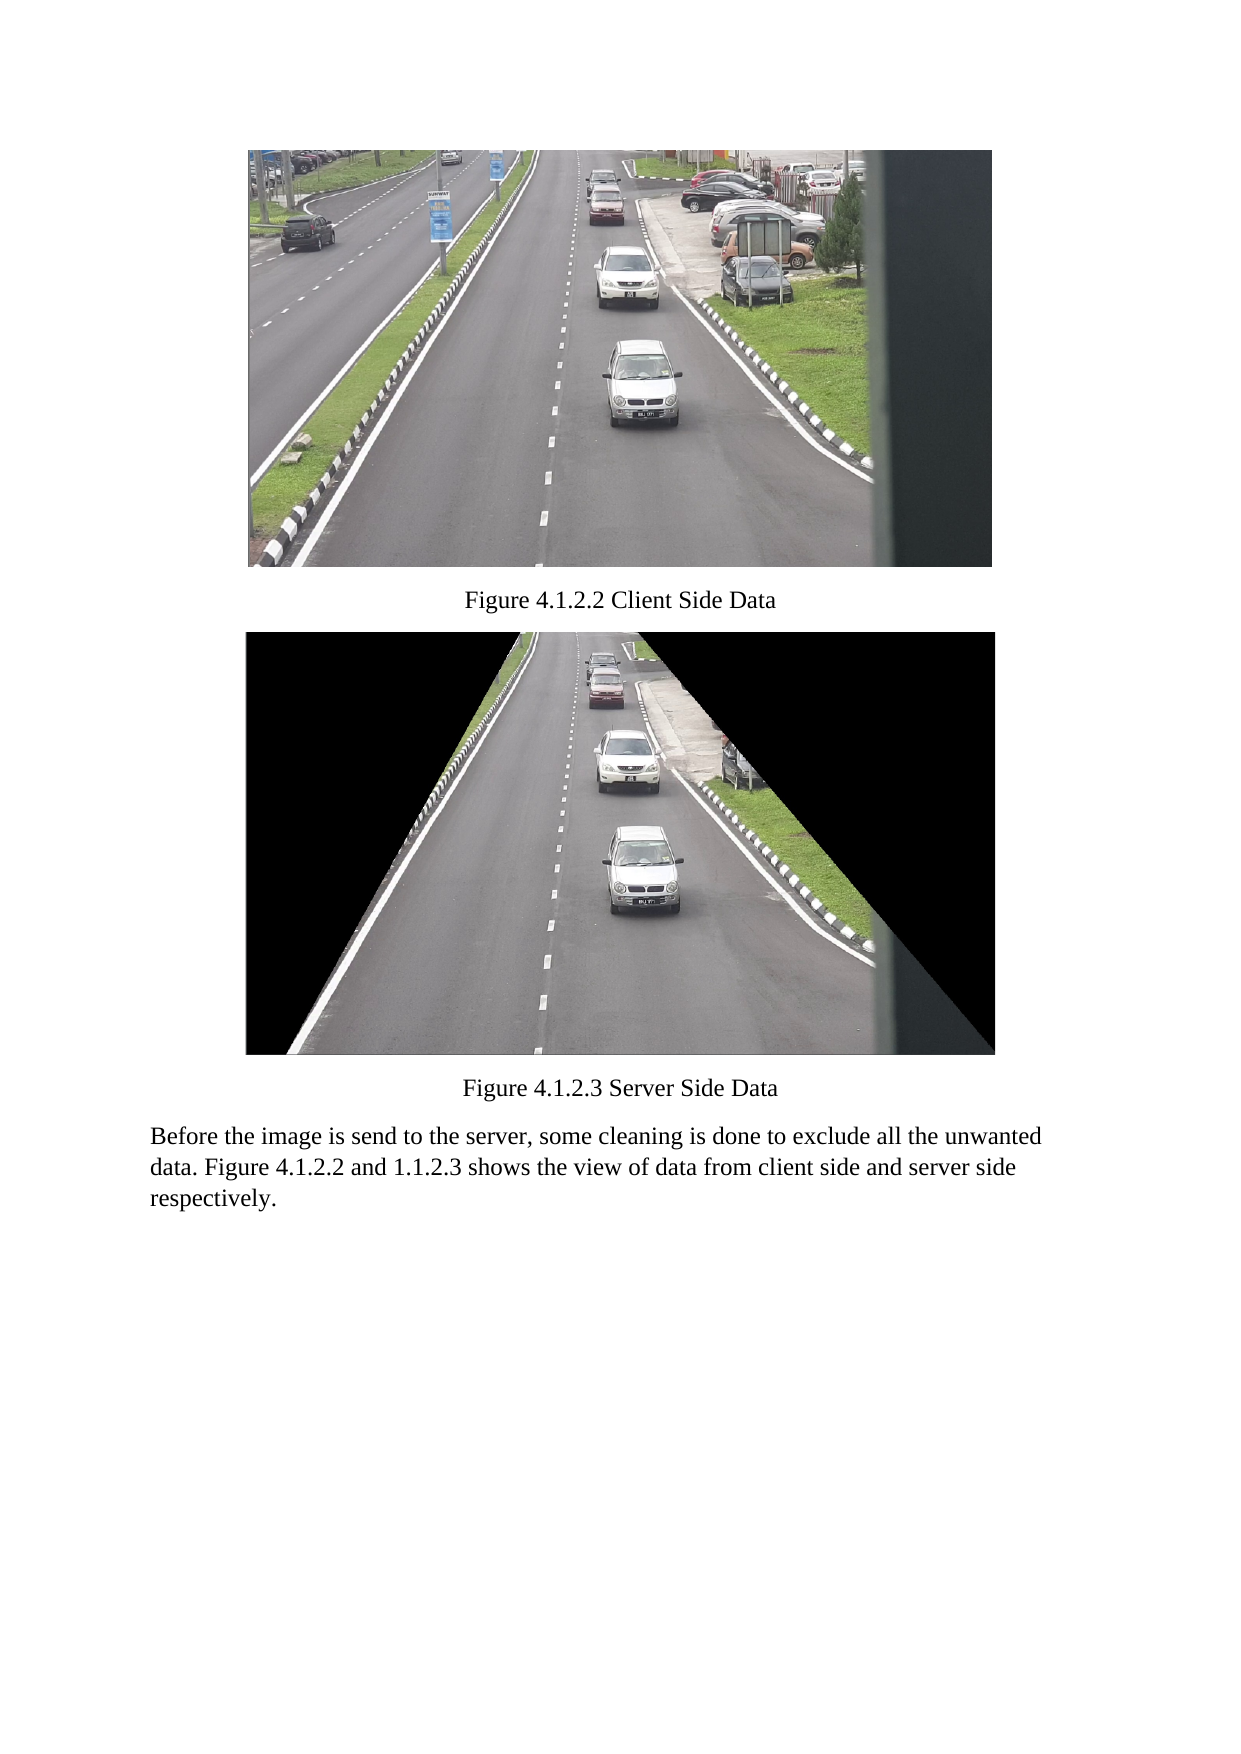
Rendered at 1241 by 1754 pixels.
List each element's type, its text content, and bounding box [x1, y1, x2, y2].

text Figure 4.1.2.3 Server Side Data [150, 1073, 1090, 1102]
picture [245, 632, 995, 1055]
picture [248, 150, 992, 567]
text Before the image is send to the server, some cleaning is done to exclude all the unwanted data. Figure 4.1.2.2 and 1.1.2.3 shows the view of data from client side and server side respectively. [150, 1121, 1090, 1212]
text Figure 4.1.2.2 Client Side Data [150, 585, 1090, 614]
